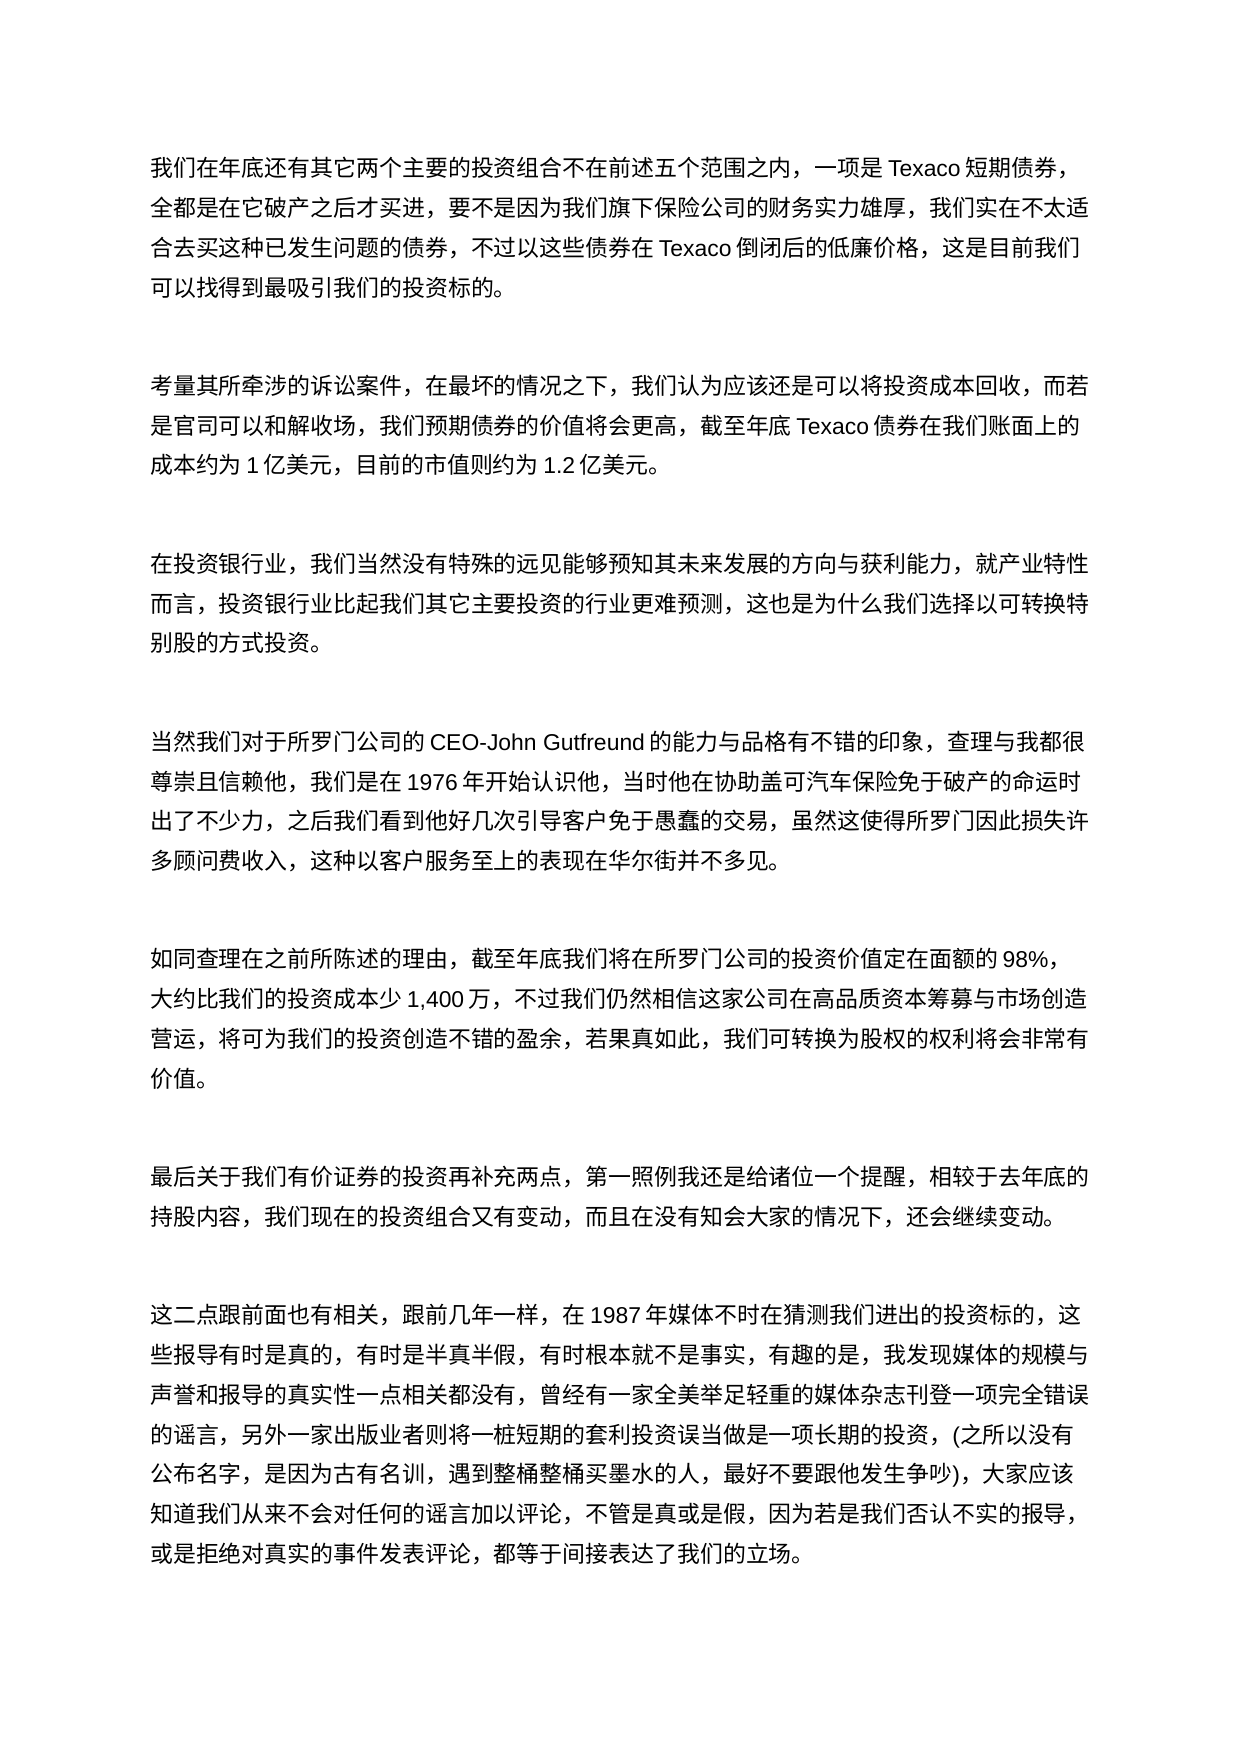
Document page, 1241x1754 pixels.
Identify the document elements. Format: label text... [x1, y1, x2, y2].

text 当然我们对于所罗门公司的CEO-John Gutfreund的能力与品格有不错的印象，查理与我都很尊崇且信赖他，我们是在1976年开始认识他，当时他在协助盖可汽车保险免于破产的命运时出了不少力，之后我们看到他好几次引导客户免于愚蠢的交易，虽然这使得所罗门因此损失许多顾问费收入，这种以客户服务至上的表现在华尔街并不多见。 [150, 723, 1090, 876]
text 我们在年底还有其它两个主要的投资组合不在前述五个范围之内，一项是Texaco短期债券，全都是在它破产之后才买进，要不是因为我们旗下保险公司的财务实力雄厚，我们实在不太适合去买这种已发生问题的债券，不过以这些债券在Texaco倒闭后的低廉价格，这是目前我们可以找得到最吸引我们的投资标的。 [150, 150, 1090, 303]
text 这二点跟前面也有相关，跟前几年一样，在1987年媒体不时在猜测我们进出的投资标的，这些报导有时是真的，有时是半真半假，有时根本就不是事实，有趣的是，我发现媒体的规模与声誉和报导的真实性一点相关都没有，曾经有一家全美举足轻重的媒体杂志刊登一项完全错误的谣言，另外一家出版业者则将一桩短期的套利投资误当做是一项长期的投资，(之所以没有公布名字，是因为古有名训，遇到整桶整桶买墨水的人，最好不要跟他发生争吵)，大家应该知道我们从来不会对任何的谣言加以评论，不管是真或是假，因为若是我们否认不实的报导，或是拒绝对真实的事件发表评论，都等于间接表达了我们的立场。 [150, 1297, 1090, 1569]
text 最后关于我们有价证券的投资再补充两点，第一照例我还是给诸位一个提醒，相较于去年底的持股内容，我们现在的投资组合又有变动，而且在没有知会大家的情况下，还会继续变动。 [150, 1159, 1090, 1232]
text 如同查理在之前所陈述的理由，截至年底我们将在所罗门公司的投资价值定在面额的98%，大约比我们的投资成本少1,400万，不过我们仍然相信这家公司在高品质资本筹募与市场创造营运，将可为我们的投资创造不错的盈余，若果真如此，我们可转换为股权的权利将会非常有价值。 [150, 941, 1090, 1094]
text 在投资银行业，我们当然没有特殊的远见能够预知其未来发展的方向与获利能力，就产业特性而言，投资银行业比起我们其它主要投资的行业更难预测，这也是为什么我们选择以可转换特别股的方式投资。 [150, 546, 1090, 658]
text 考量其所牵涉的诉讼案件，在最坏的情况之下，我们认为应该还是可以将投资成本回收，而若是官司可以和解收场，我们预期债券的价值将会更高，截至年底Texaco债券在我们账面上的成本约为1亿美元，目前的市值则约为1.2亿美元。 [150, 368, 1090, 481]
